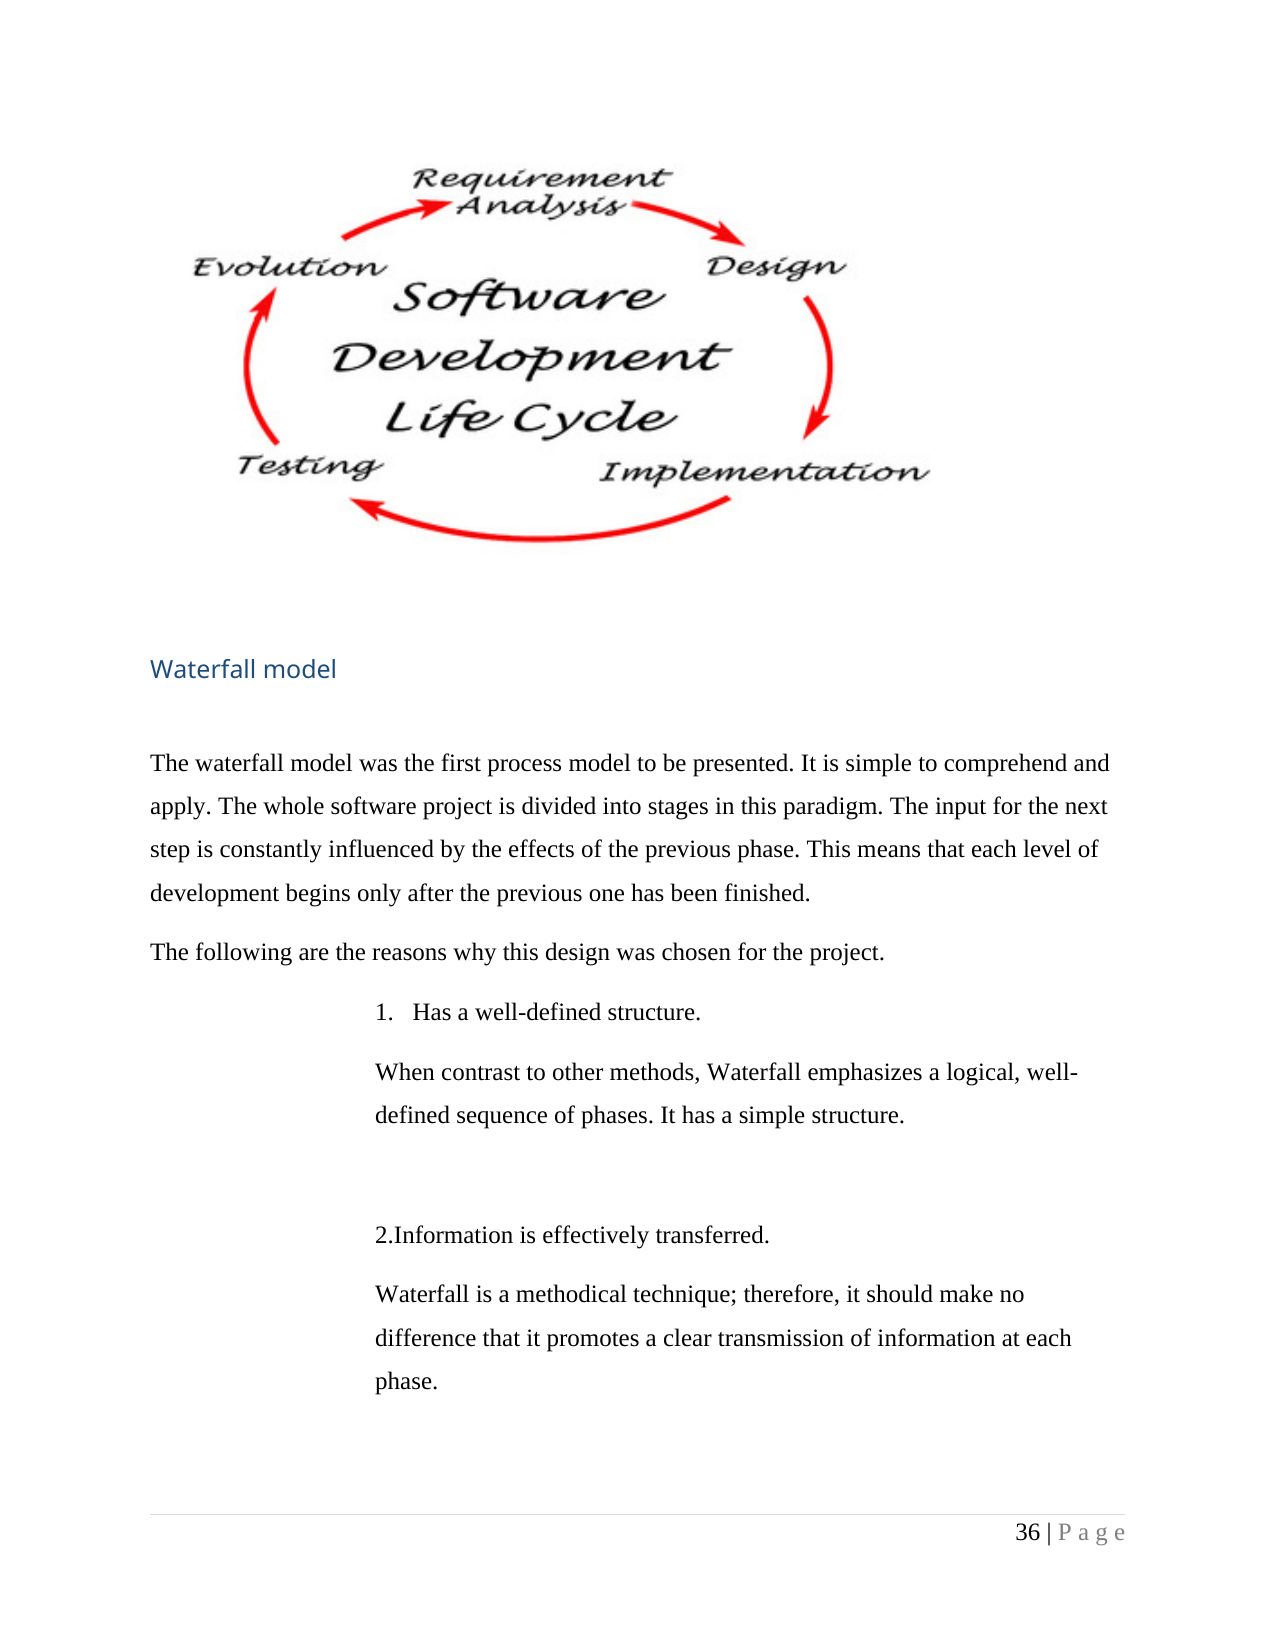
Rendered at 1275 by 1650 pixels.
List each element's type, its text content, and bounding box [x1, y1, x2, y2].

text The following are the reasons why this design was chosen for the project. [150, 937, 1125, 966]
list Has a well-defined structure. [375, 997, 1125, 1026]
subtitle Waterfall model [150, 652, 1125, 686]
text The waterfall model was the first process model to be presented. It is simple to comprehend and apply. The whole software project is divided into stages in this paradigm. The input for the next step is constantly influenced by the effects of the previous phase. This means that each level of development begins only after the previous one has been finished. [150, 748, 1125, 906]
picture [150, 150, 963, 565]
text 2.Information is effectively transferred. [375, 1220, 1125, 1248]
text When contrast to other methods, Waterfall emphasizes a logical, well-defined sequence of phases. It has a simple structure. [375, 1057, 1125, 1129]
text Waterfall is a methodical technique; therefore, it should make no difference that it promotes a clear transmission of information at each phase. [375, 1279, 1125, 1394]
